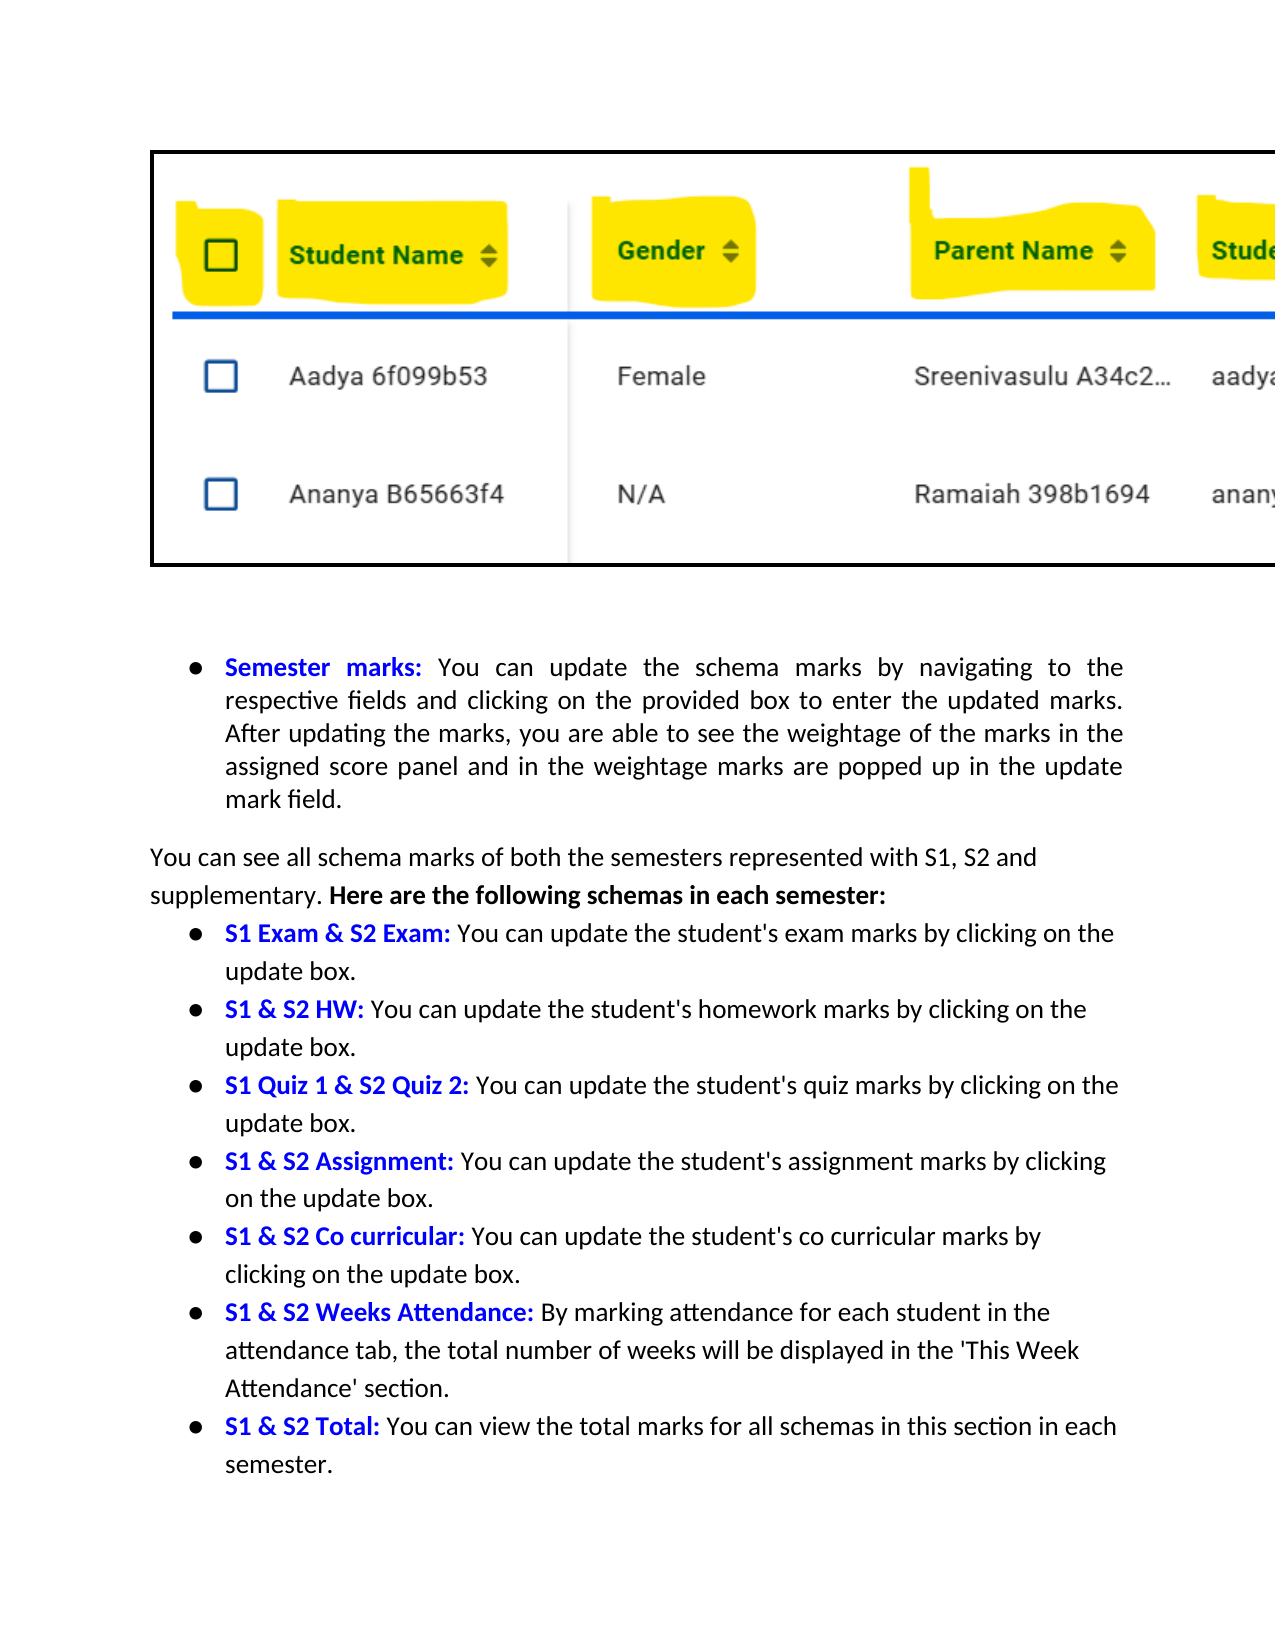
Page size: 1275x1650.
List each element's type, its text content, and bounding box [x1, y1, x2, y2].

picture [154, 154, 1275, 563]
list Semester marks: You can update the schema marks by navigating to the respective fields and clicking on the provided box to enter the updated marks. After updating the marks, you are able to see the weightage of the marks in the assigned score panel and in the weightage marks are popped up in the update mark field. [187, 650, 1125, 815]
list S1 & S2 HW: You can update the student's homework marks by clicking on the update box. [187, 992, 1125, 1063]
list S1 & S2 Assignment: You can update the student's assignment marks by clicking on the update box. [187, 1144, 1125, 1214]
list S1 Quiz 1 & S2 Quiz 2: You can update the student's quiz marks by clicking on the update box. [187, 1068, 1125, 1139]
list S1 & S2 Weeks Attendance: By marking attendance for each student in the attendance tab, the total number of weeks will be displayed in the 'This Week Attendance' section. [187, 1295, 1125, 1404]
text You can see all schema marks of both the semesters represented with S1, S2 and supplementary. Here are the following schemas in each semester: [150, 840, 1125, 911]
list S1 Exam & S2 Exam: You can update the student's exam marks by clicking on the update box. [187, 916, 1125, 987]
list S1 & S2 Total: You can view the total marks for all schemas in this section in each semester. [187, 1409, 1125, 1480]
list S1 & S2 Co curricular: You can update the student's co curricular marks by clicking on the update box. [187, 1219, 1125, 1290]
